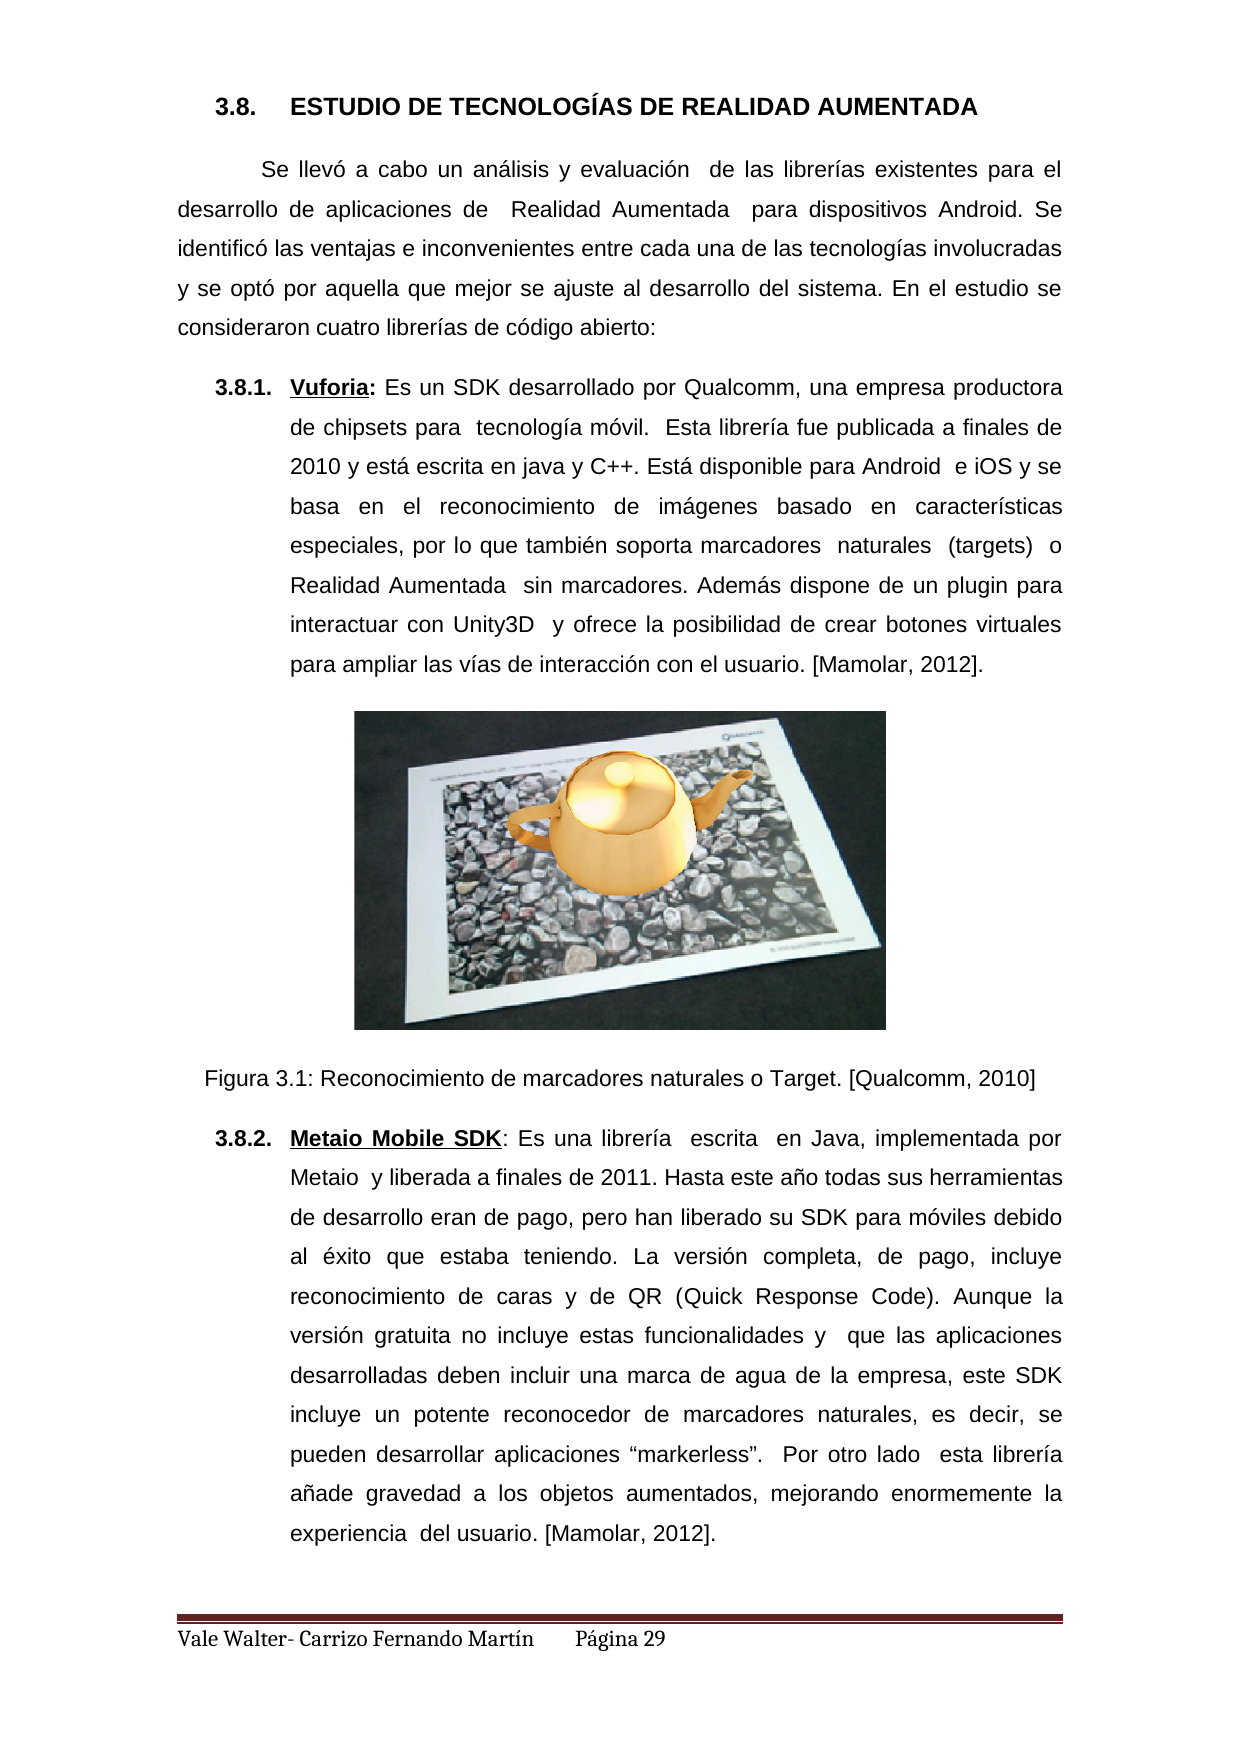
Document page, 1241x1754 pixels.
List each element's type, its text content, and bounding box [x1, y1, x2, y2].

text Se llevó a cabo un análisis y evaluación de las librerías existentes para el desarrollo de aplicaciones de Realidad Aumentada para dispositivos Android. Se identificó las ventajas e inconvenientes entre cada una de las tecnologías involucradas y se optó por aquella que mejor se ajuste al desarrollo del sistema. En el estudio se consideraron cuatro librerías de código abierto: [177, 156, 1063, 340]
picture [354, 711, 886, 1030]
list Metaio Mobile SDK: Es una librería escrita en Java, implementada por Metaio y liberada a finales de 2011. Hasta este año todas sus herramientas de desarrollo eran de pago, pero han liberado su SDK para móviles debido al éxito que estaba teniendo. La versión completa, de pago, incluye reconocimiento de caras y de QR (Quick Response Code). Aunque la versión gratuita no incluye estas funcionalidades y que las aplicaciones desarrolladas deben incluir una marca de agua de la empresa, este SDK incluye un potente reconocedor de marcadores naturales, es decir, se pueden desarrollar aplicaciones “markerless”. Por otro lado esta librería añade gravedad a los objetos aumentados, mejorando enormemente la experiencia del usuario. [Mamolar, 2012]. [215, 1125, 1063, 1546]
text Figura 3.1: Reconocimiento de marcadores naturales o Target. [Qualcomm, 2010] [177, 1064, 1063, 1091]
list Vuforia: Es un SDK desarrollado por Qualcomm, una empresa productora de chipsets para tecnología móvil. Esta librería fue publicada a finales de 2010 y está escrita en java y C++. Está disponible para Android e iOS y se basa en el reconocimiento de imágenes basado en características especiales, por lo que también soporta marcadores naturales (targets) o Realidad Aumentada sin marcadores. Además dispone de un plugin para interactuar con Unity3D y ofrece la posibilidad de crear botones virtuales para ampliar las vías de interacción con el usuario. [Mamolar, 2012]. [215, 374, 1063, 677]
list ESTUDIO DE TECNOLOGÍAS DE REALIDAD AUMENTADA [215, 92, 1063, 121]
